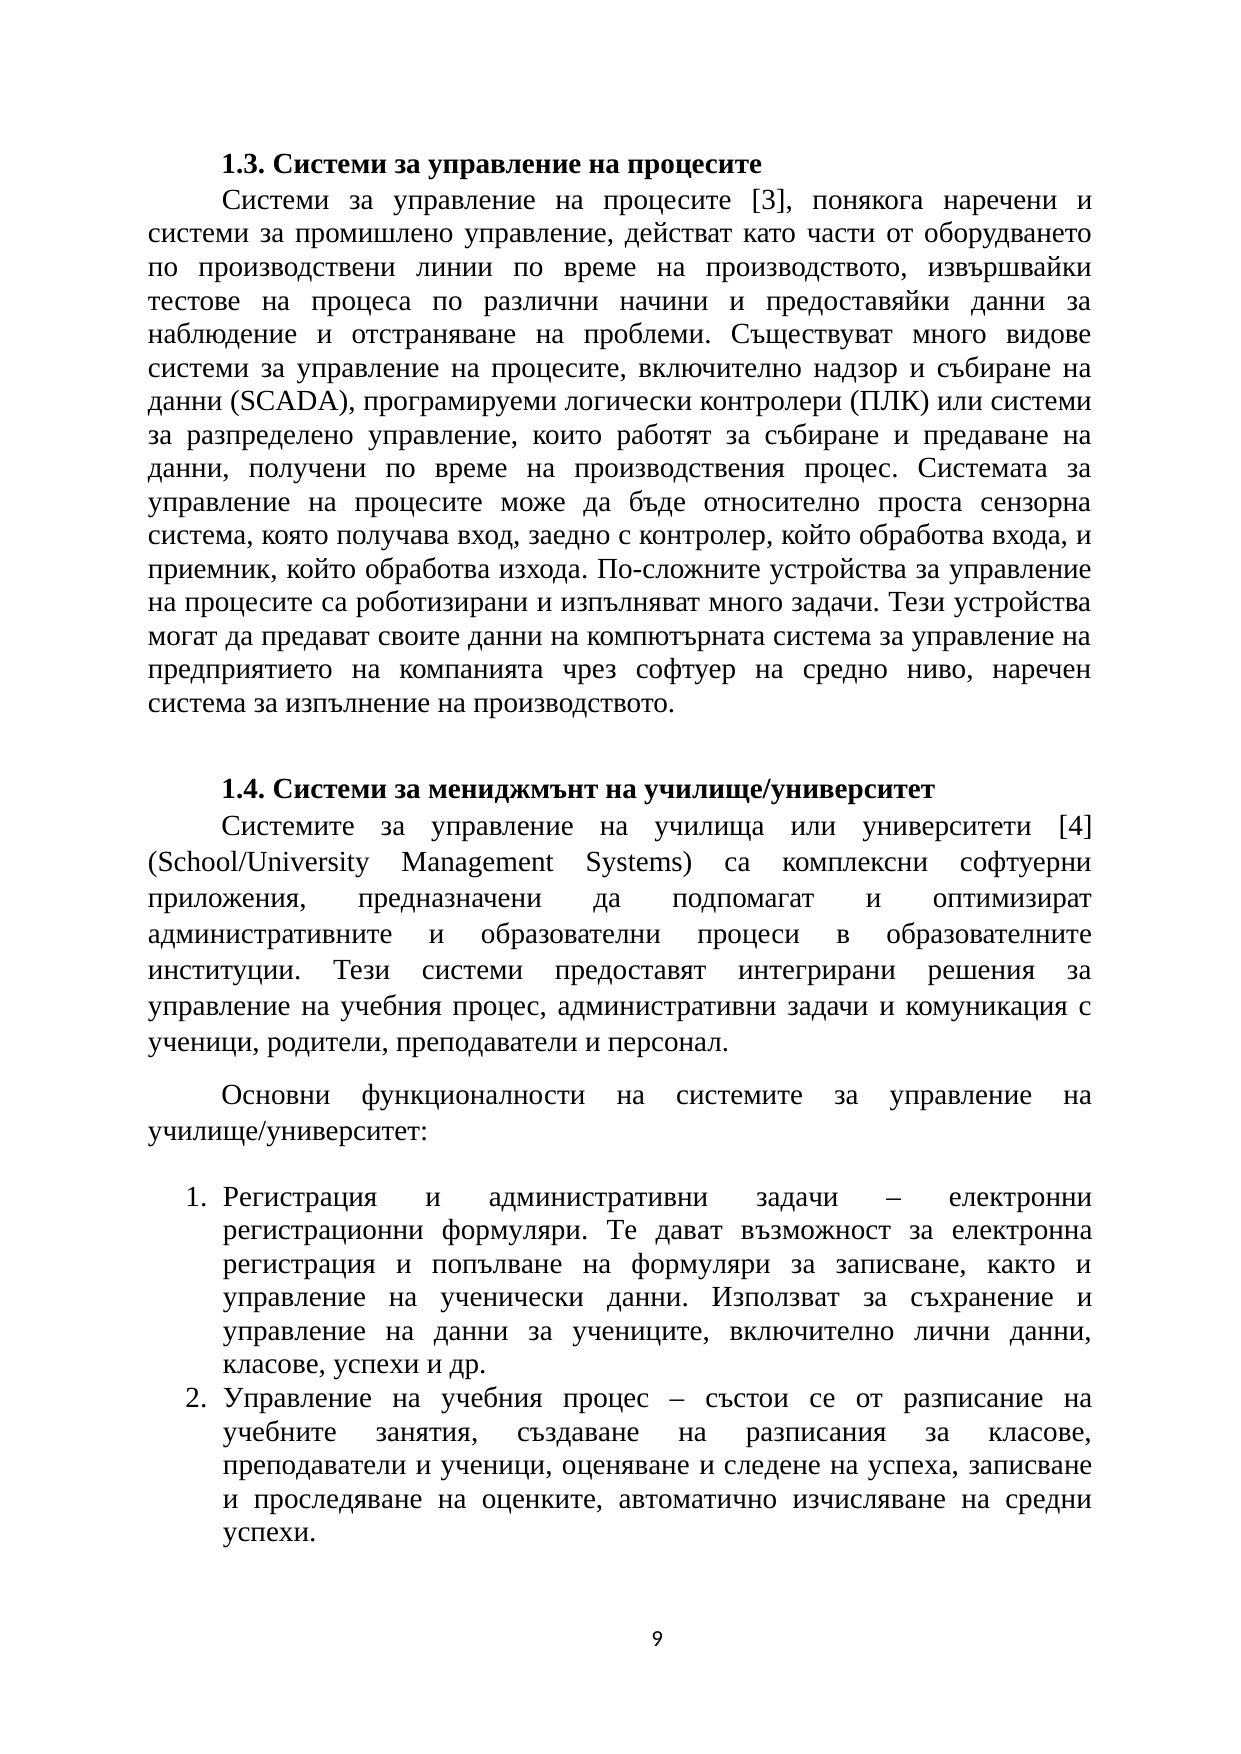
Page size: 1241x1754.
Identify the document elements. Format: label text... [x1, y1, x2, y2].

text Системите за управление на училища или университети [4] (School/University Management Systems) са комплексни софтуерни приложения, предназначени да подпомагат и оптимизират административните и образователни процеси в образователните институции. Тези системи предоставят интегрирани решения за управление на учебния процес, административни задачи и комуникация с ученици, родители, преподаватели и персонал. [148, 808, 1092, 1058]
subtitle 1.4. Системи за мениджмънт на училище/университет [148, 772, 1092, 805]
list Регистрация и административни задачи – електронни регистрационни формуляри. Те дават възможност за електронна регистрация и попълване на формуляри за записване, както и управление на ученически данни. Използват за съхранение и управление на данни за учениците, включително лични данни, класове, успехи и др. [185, 1179, 1092, 1380]
subtitle 1.3. Системи за управление на процесите [148, 146, 1092, 179]
list Управление на учебния процес – състои се от разписание на учебните занятия, създаване на разписания за класове, преподаватели и ученици, оценяване и следене на успеха, записване и проследяване на оценките, автоматично изчисляване на средни успехи. [185, 1409, 1092, 1577]
text Системи за управление на процесите [3], понякога наречени и системи за промишлено управление, действат като части от оборудването по производствени линии по време на производството, извършвайки тестове на процеса по различни начини и предоставяйки данни за наблюдение и отстраняване на проблеми. Съществуват много видове системи за управление на процесите, включително надзор и събиране на данни (SCADA), програмируеми логически контролери (ПЛК) или системи за разпределено управление, които работят за събиране и предаване на данни, получени по време на производствения процес. Системата за управление на процесите може да бъде относително проста сензорна система, която получава вход, заедно с контролер, който обработва входа, и приемник, който обработва изхода. По-сложните устройства за управление на процесите са роботизирани и изпълняват много задачи. Тези устройства могат да предават своите данни на компютърната система за управление на предприятието на компанията чрез софтуер на средно ниво, наречен система за изпълнение на производството. [148, 182, 1092, 719]
text Основни функционалности на системите за управление на училище/университет: [148, 1077, 1092, 1147]
